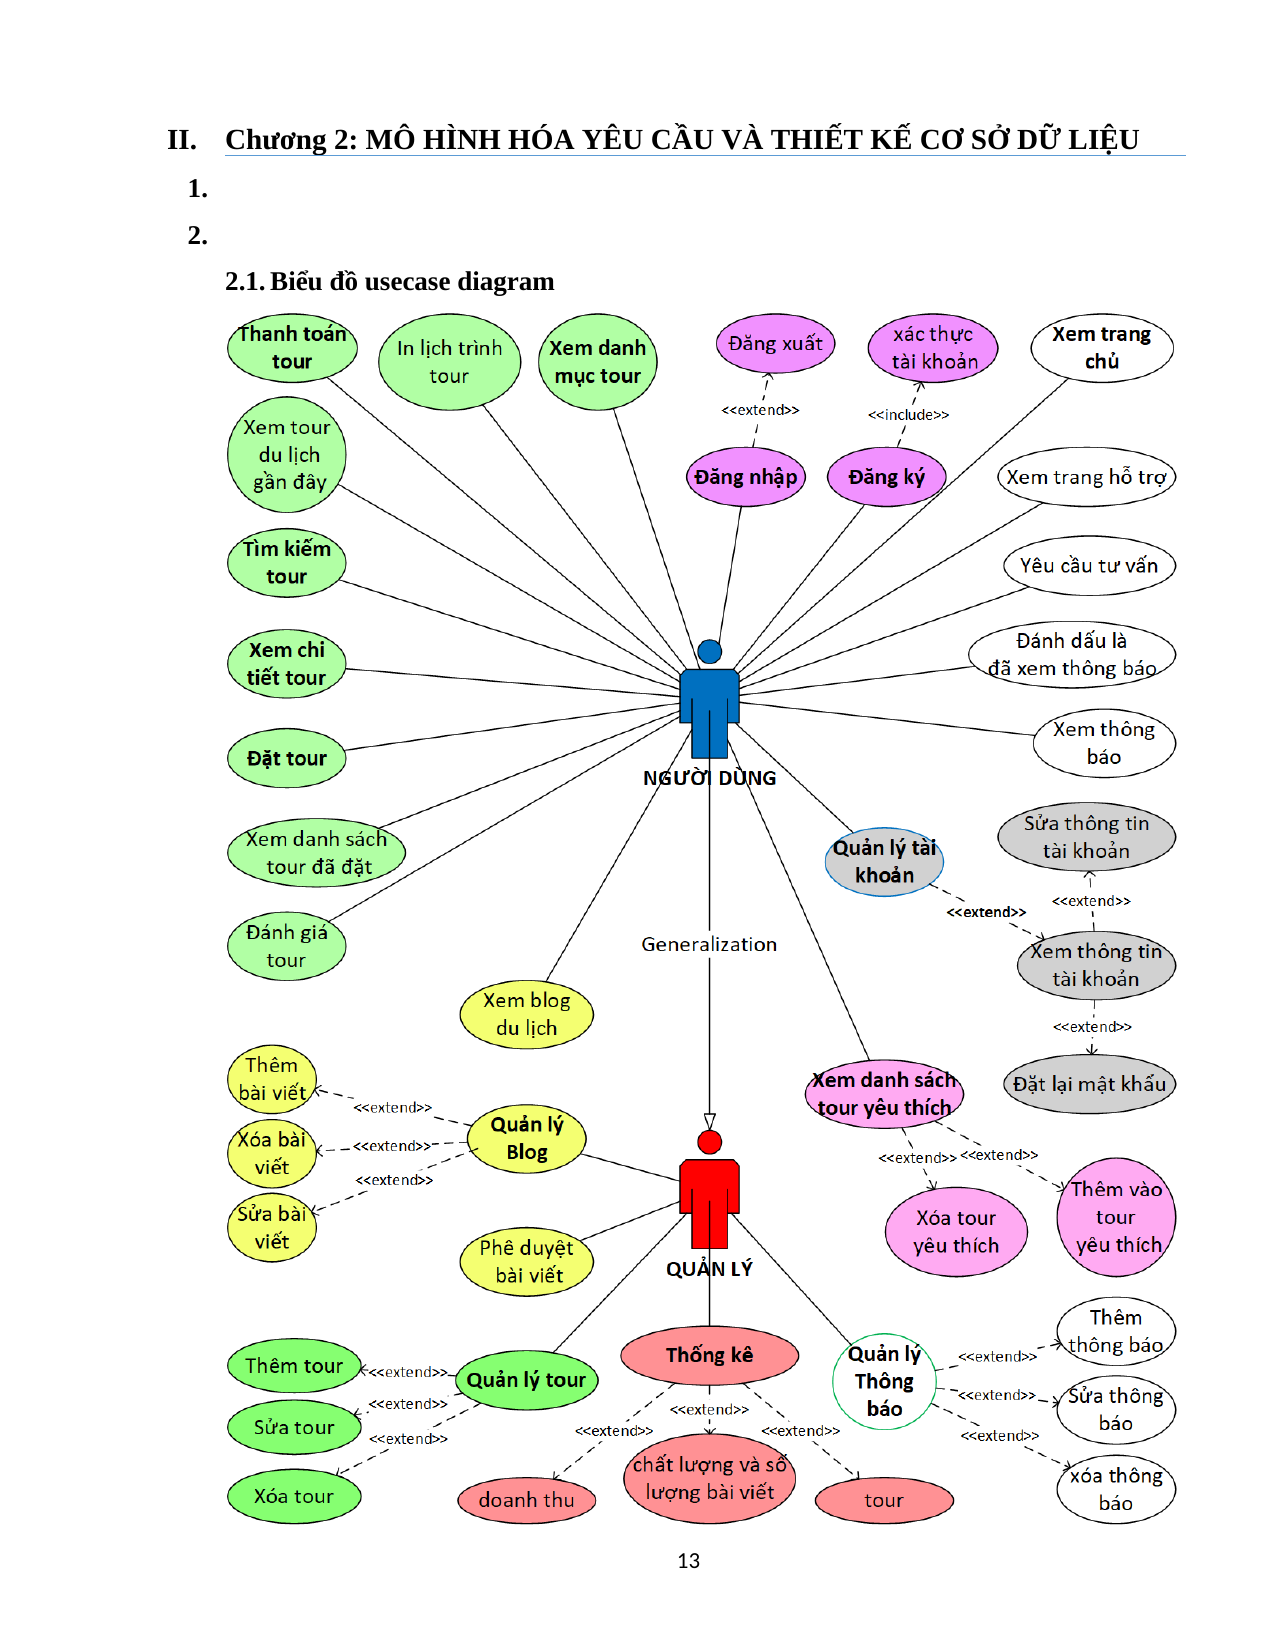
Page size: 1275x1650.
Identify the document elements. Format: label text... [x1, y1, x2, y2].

picture [225, 312, 1181, 1528]
list Chương 2: MÔ HÌNH HÓA YÊU CẦU VÀ THIẾT KẾ CƠ SỞ DỮ LIỆU [197, 122, 1162, 155]
list Biểu đồ usecase diagram [225, 266, 1162, 297]
